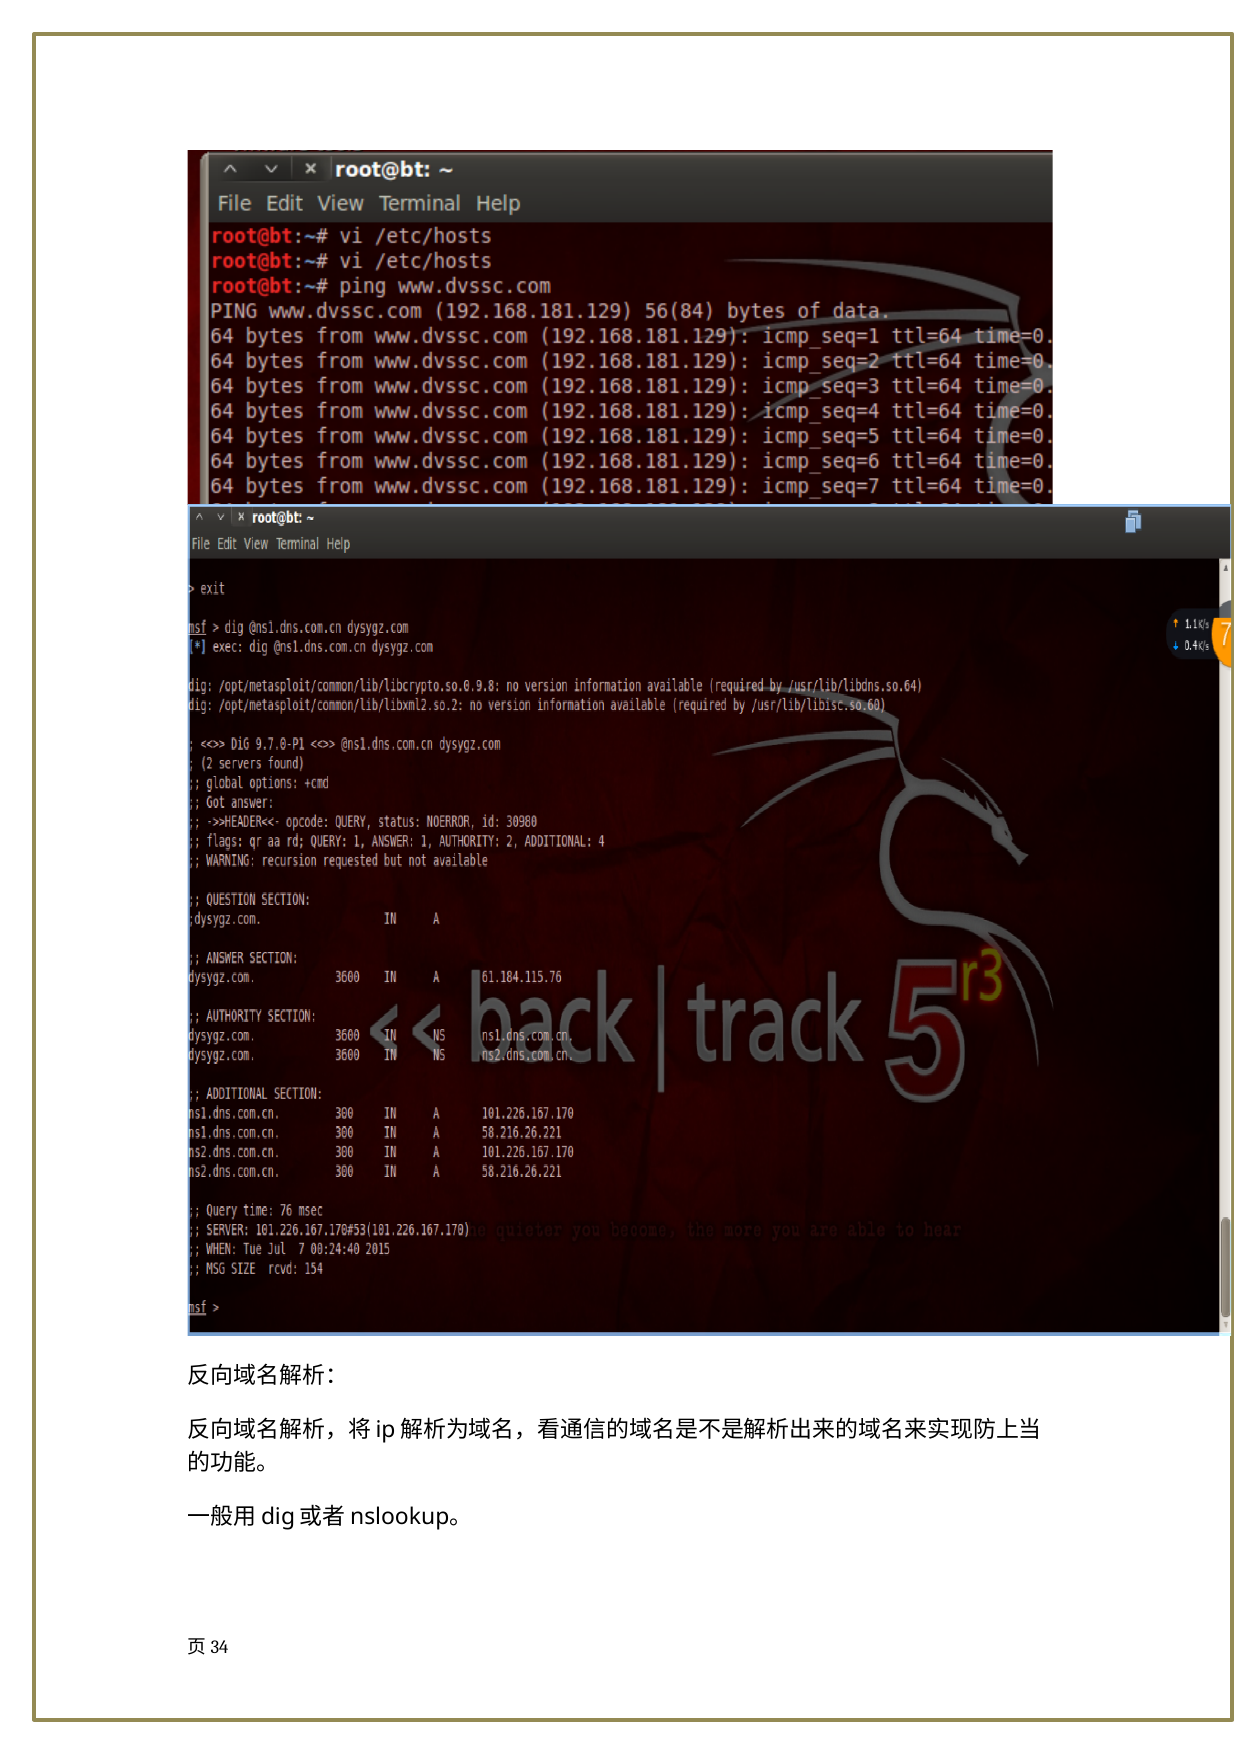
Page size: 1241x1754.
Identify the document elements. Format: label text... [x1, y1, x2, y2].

text 反向域名解析： [187, 1356, 1053, 1390]
text 反向域名解析，将ip解析为域名，看通信的域名是不是解析出来的域名来实现防上当的功能。 [187, 1411, 1053, 1477]
picture [187, 150, 1232, 1336]
text 一般用dig或者nslookup。 [187, 1498, 1053, 1531]
